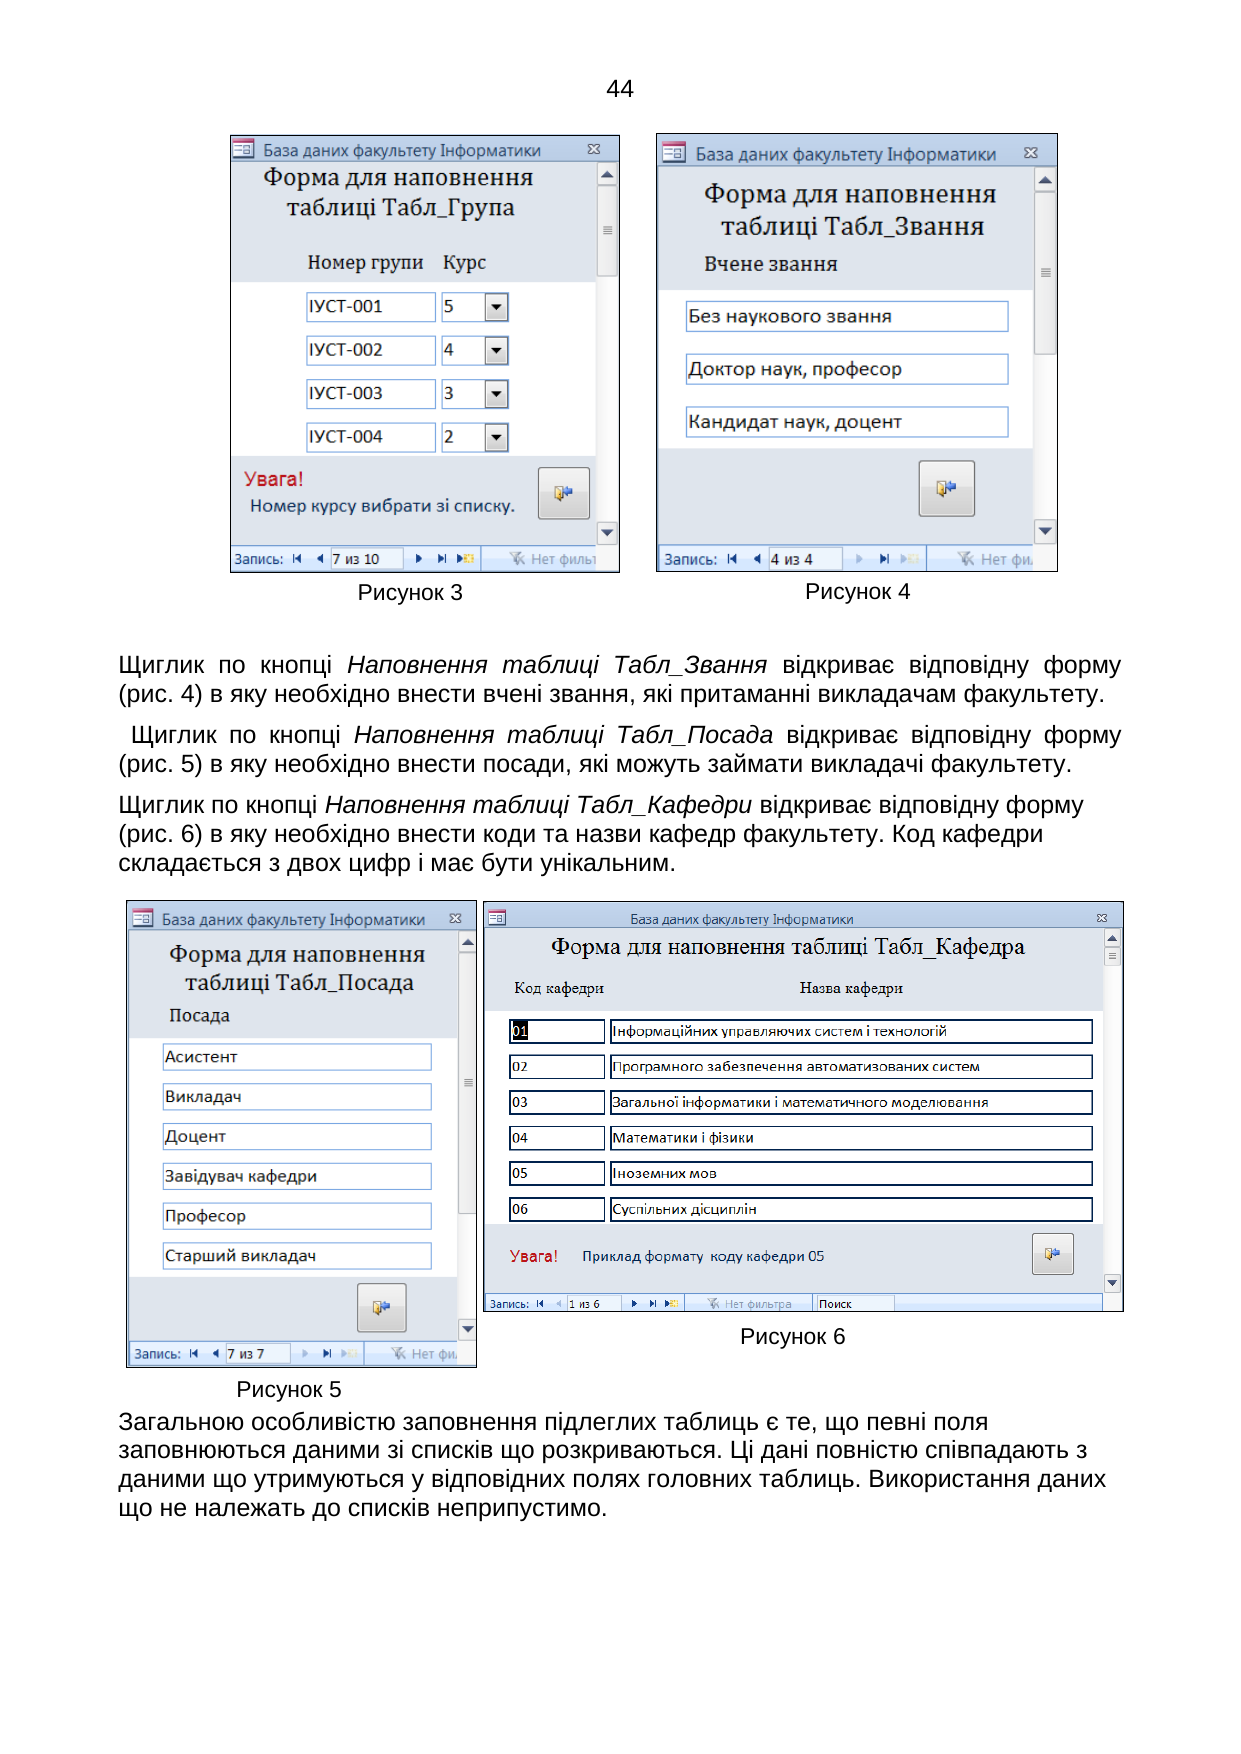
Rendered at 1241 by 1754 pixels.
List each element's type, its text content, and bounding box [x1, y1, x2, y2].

text Щиглик по кнопці Наповнення таблиці Табл_Кафедри відкриває відповідну форму (рис. 6) в яку необхідно внести коди та назви кафедр факультету. Код кафедри складається з двох цифр і має бути унікальним. [118, 790, 1122, 876]
text Щиглик по кнопці Наповнення таблиці Табл_Посада відкриває відповідну форму (рис. 5) в яку необхідно внести посади, які можуть займати викладачі факультету. [118, 720, 1122, 778]
picture [127, 901, 476, 1367]
picture [231, 136, 619, 572]
text Щиглик по кнопці Наповнення таблиці Табл_Звання відкриває відповідну форму (рис. 4) в яку необхідно внести вчені звання, які притаманні викладачам факультету. [118, 650, 1122, 708]
